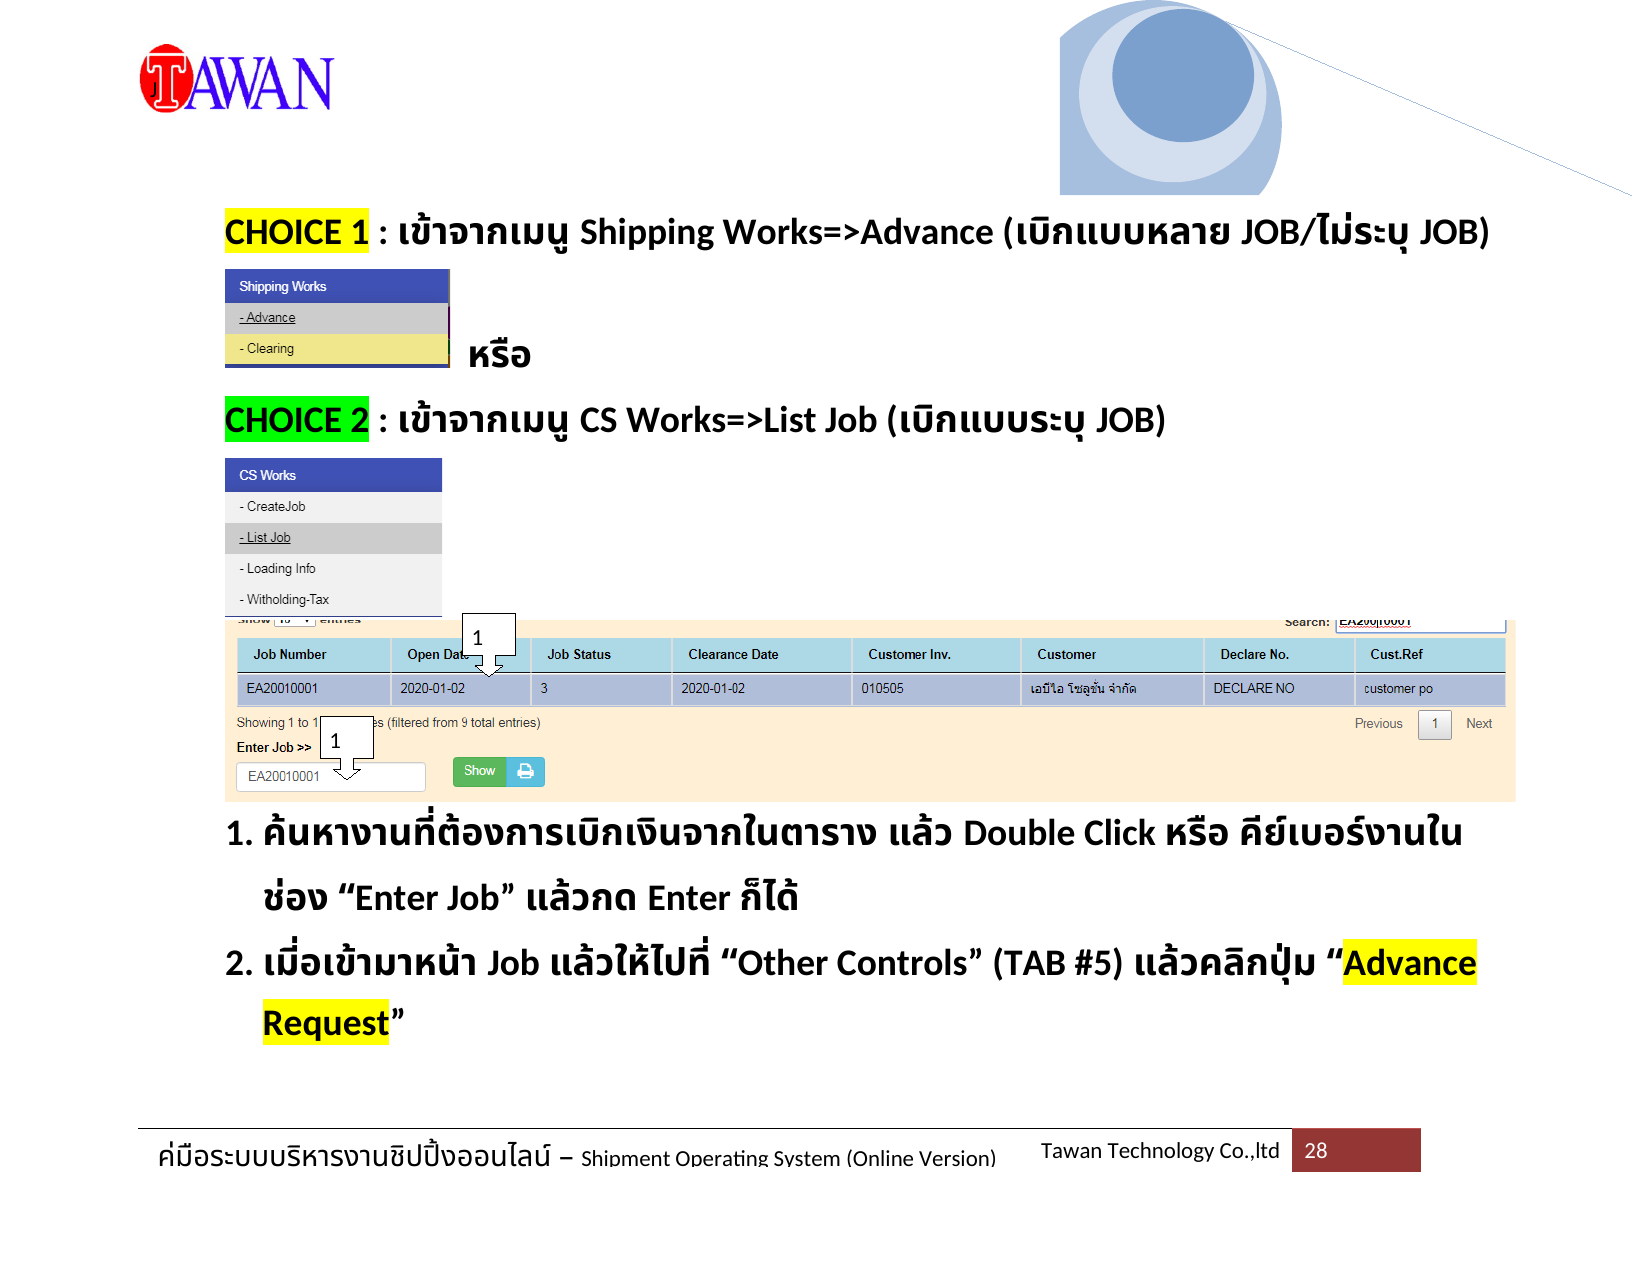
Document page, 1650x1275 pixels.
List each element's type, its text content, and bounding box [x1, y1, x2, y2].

list เมี่อเข้ามาหน้า Job แล้วให้ไปที่ “Other Controls” (TAB #5) แล้วคลิกปุ่ม “Advance Request” [225, 936, 1500, 1045]
picture [139, 43, 335, 113]
list ค้นหางานที่ต้องการเบิกเงินจากในตาราง แล้ว Double Click หรือ คีย์เบอร์งานในช่อง “Enter Job” แล้วกด Enter ก็ได้ [225, 806, 1500, 927]
picture [225, 458, 443, 617]
picture [225, 620, 1516, 802]
list หรือ CHOICE 2 : เข้าจากเมนู CS Works=>List Job (เบิกแบบระบุ JOB) [225, 269, 1500, 450]
picture [225, 269, 451, 368]
list CHOICE 1 : เข้าจากเมนู Shipping Works=>Advance (เบิกแบบหลาย JOB/ไม่ระบุ JOB) [225, 150, 1500, 261]
